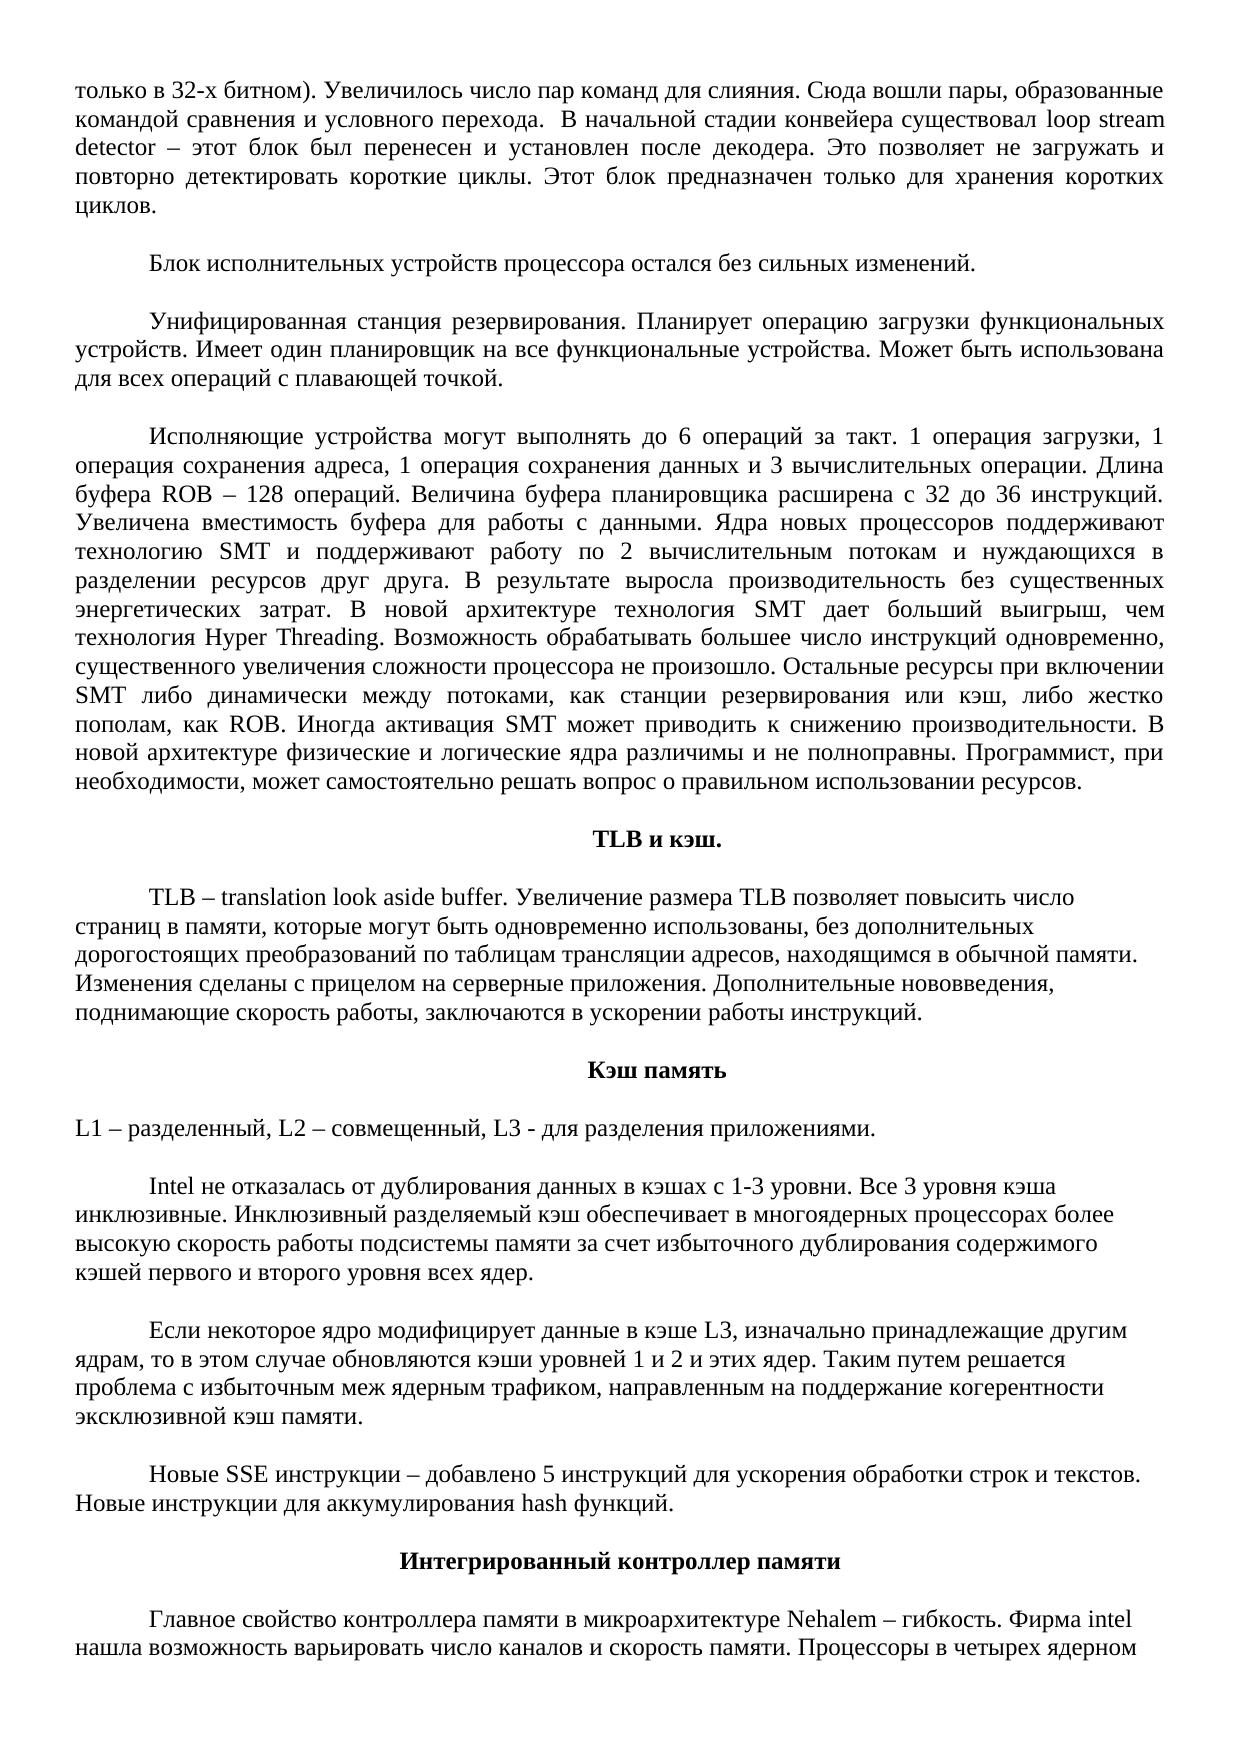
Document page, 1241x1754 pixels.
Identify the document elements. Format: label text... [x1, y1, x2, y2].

text Кэш память [75, 1055, 1165, 1084]
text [75, 75, 1165, 219]
text Унифицированная станция резервирования. Планирует операцию загрузки функциональных устройств. Имеет один планировщик на все функциональные устройства. Может быть использована для всех операций с плавающей точкой. [75, 306, 1165, 392]
text Новые SSE инструкции – добавлено 5 инструкций для ускорения обработки строк и текстов. Новые инструкции для аккумулирования hash функций. [75, 1459, 1165, 1517]
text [75, 1604, 1165, 1661]
text Intel не отказалась от дублирования данных в кэшах с 1-3 уровни. Все 3 уровня кэша инклюзивные. Инклюзивный разделяемый кэш обеспечивает в многоядерных процессорах более высокую скорость работы подсистемы памяти за счет избыточного дублирования содержимого кэшей первого и второго уровня всех ядер. [75, 1171, 1165, 1286]
text TLB и кэш. [75, 824, 1165, 853]
text Исполняющие устройства могут выполнять до 6 операций за такт. 1 операция загрузки, 1 операция сохранения адреса, 1 операция сохранения данных и 3 вычислительных операции. Длина буфера ROB – 128 операций. Величина буфера планировщика расширена с 32 до 36 инструкций. Увеличена вместимость буфера для работы с данными. Ядра новых процессоров поддерживают технологию SMT и поддерживают работу по 2 вычислительным потокам и нуждающихся в разделении ресурсов друг друга. В результате выросла производительность без существенных энергетических затрат. В новой архитектуре технология SMT дает больший выигрыш, чем технология Hyper Threading. Возможность обрабатывать большее число инструкций одновременно, существенного увеличения сложности процессора не произошло. Остальные ресурсы при включении SMT либо динамически между потоками, как станции резервирования или кэш, либо жестко пополам, как ROB. Иногда активация SMT может приводить к снижению производительности. В новой архитектуре физические и логические ядра различимы и не полноправны. Программист, при необходимости, может самостоятельно решать вопрос о правильном использовании ресурсов. [75, 421, 1165, 795]
text Интегрированный контроллер памяти [75, 1546, 1165, 1574]
text Блок исполнительных устройств процессора остался без сильных изменений. [75, 248, 1165, 277]
text L1 – разделенный, L2 – совмещенный, L3 - для разделения приложениями. [75, 1113, 1165, 1142]
text Если некоторое ядро модифицирует данные в кэше L3, изначально принадлежащие другим ядрам, то в этом случае обновляются кэши уровней 1 и 2 и этих ядер. Таким путем решается проблема с избыточным меж ядерным трафиком, направленным на поддержание когерентности эксклюзивной кэш памяти. [75, 1315, 1165, 1430]
text TLB – translation look aside buffer. Увеличение размера TLB позволяет повысить число страниц в памяти, которые могут быть одновременно использованы, без дополнительных дорогостоящих преобразований по таблицам трансляции адресов, находящимся в обычной памяти. Изменения сделаны с прицелом на серверные приложения. Дополнительные нововведения, поднимающие скорость работы, заключаются в ускорении работы инструкций. [75, 882, 1165, 1026]
